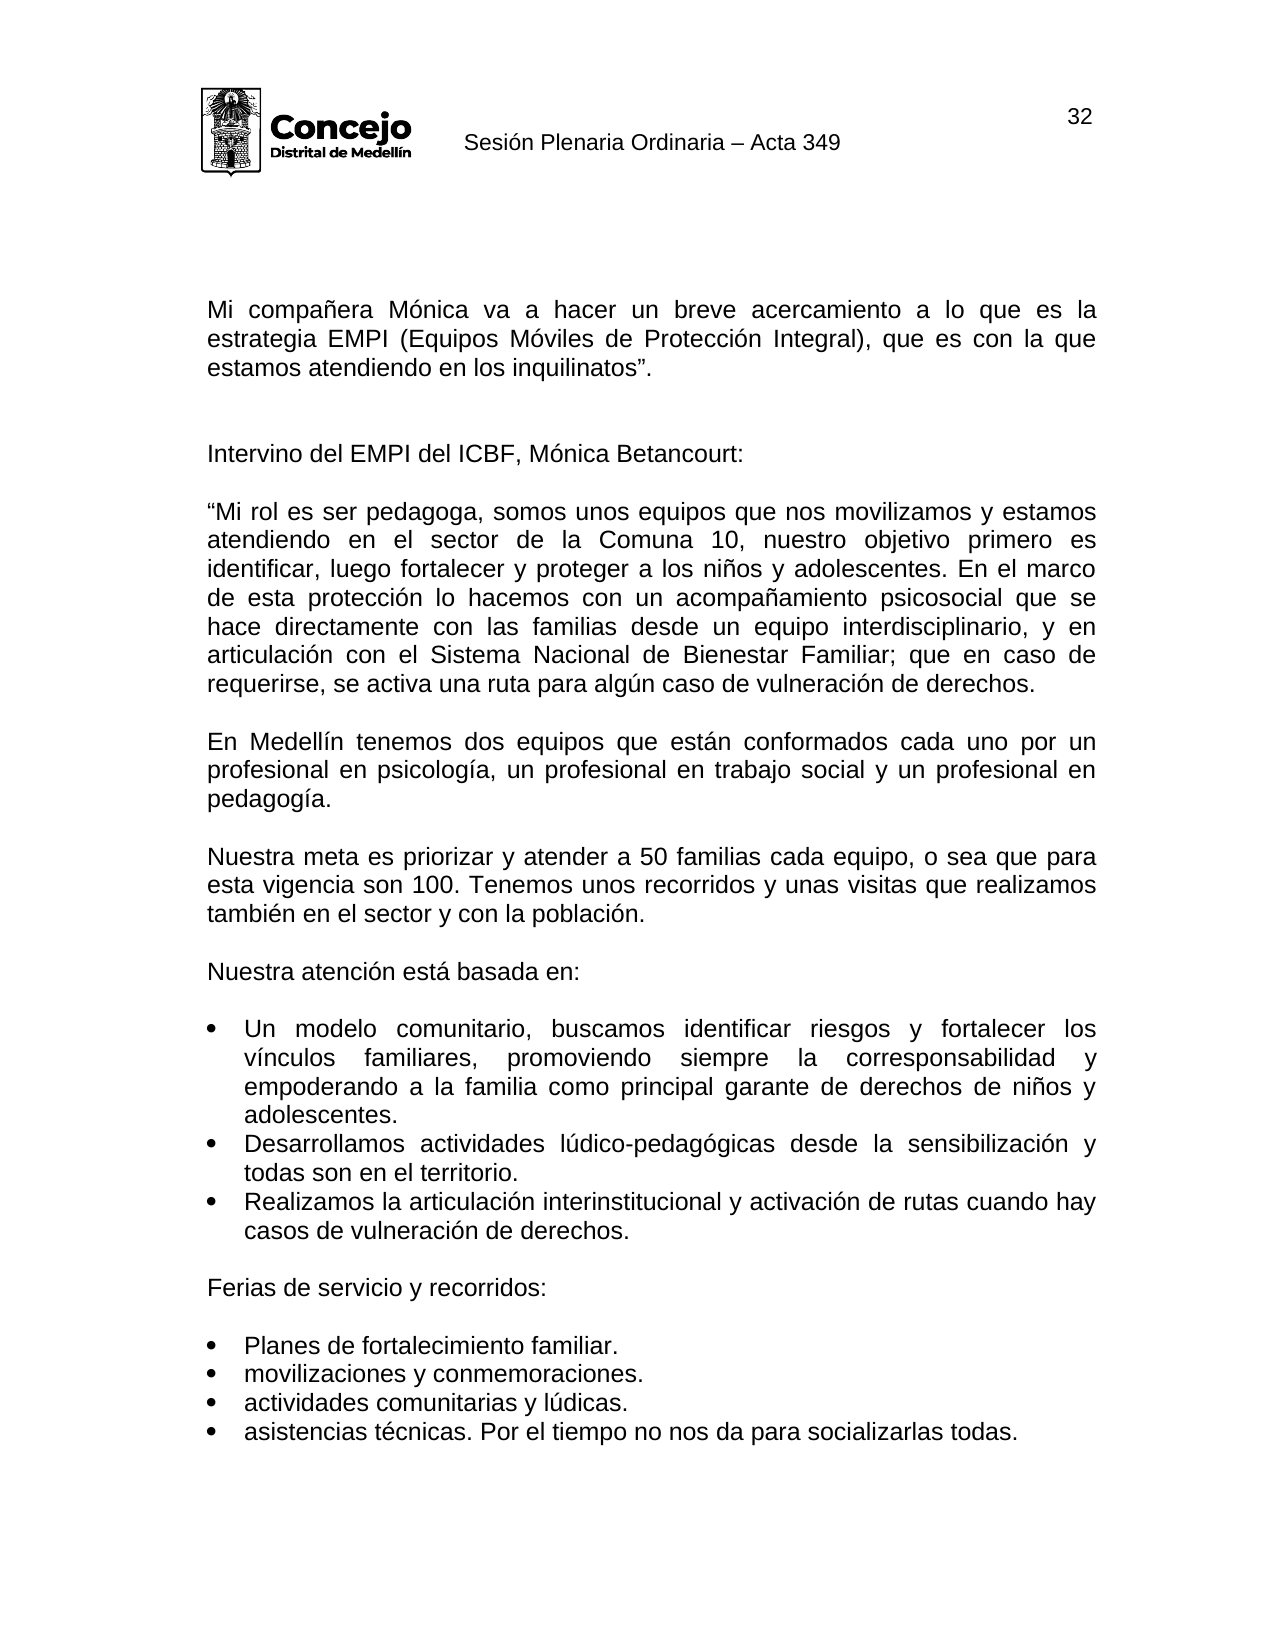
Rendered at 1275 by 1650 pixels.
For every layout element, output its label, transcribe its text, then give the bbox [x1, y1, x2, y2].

list Desarrollamos actividades lúdico-pedagógicas desde la sensibilización y todas son en el territorio. [207, 1129, 1098, 1187]
list asistencias técnicas. Por el tiempo no nos da para socializarlas todas. [207, 1417, 1098, 1446]
list movilizaciones y conmemoraciones. [207, 1359, 1098, 1388]
picture [196, 84, 416, 181]
text Ferias de servicio y recorridos: [207, 1273, 1098, 1302]
list Realizamos la articulación interinstitucional y activación de rutas cuando hay casos de vulneración de derechos. [207, 1187, 1098, 1244]
list Un modelo comunitario, buscamos identificar riesgos y fortalecer los vínculos familiares, promoviendo siempre la corresponsabilidad y empoderando a la familia como principal garante de derechos de niños y adolescentes. [207, 1014, 1098, 1129]
list Planes de fortalecimiento familiar. [207, 1331, 1098, 1359]
text Intervino del EMPI del ICBF, Mónica Betancourt: [207, 439, 1098, 468]
text Nuestra atención está basada en: [207, 957, 1098, 985]
text Nuestra meta es priorizar y atender a 50 familias cada equipo, o sea que para esta vigencia son 100. Tenemos unos recorridos y unas visitas que realizamos también en el sector y con la población. [207, 842, 1098, 928]
list actividades comunitarias y lúdicas. [207, 1388, 1098, 1417]
text Mi compañera Mónica va a hacer un breve acercamiento a lo que es la estrategia EMPI (Equipos Móviles de Protección Integral), que es con la que estamos atendiendo en los inquilinatos”. [207, 295, 1098, 382]
text “Mi rol es ser pedagoga, somos unos equipos que nos movilizamos y estamos atendiendo en el sector de la Comuna 10, nuestro objetivo primero es identificar, luego fortalecer y proteger a los niños y adolescentes. En el marco de esta protección lo hacemos con un acompañamiento psicosocial que se hace directamente con las familias desde un equipo interdisciplinario, y en articulación con el Sistema Nacional de Bienestar Familiar; que en caso de requerirse, se activa una ruta para algún caso de vulneración de derechos. [207, 497, 1098, 698]
text En Medellín tenemos dos equipos que están conformados cada uno por un profesional en psicología, un profesional en trabajo social y un profesional en pedagogía. [207, 727, 1098, 813]
